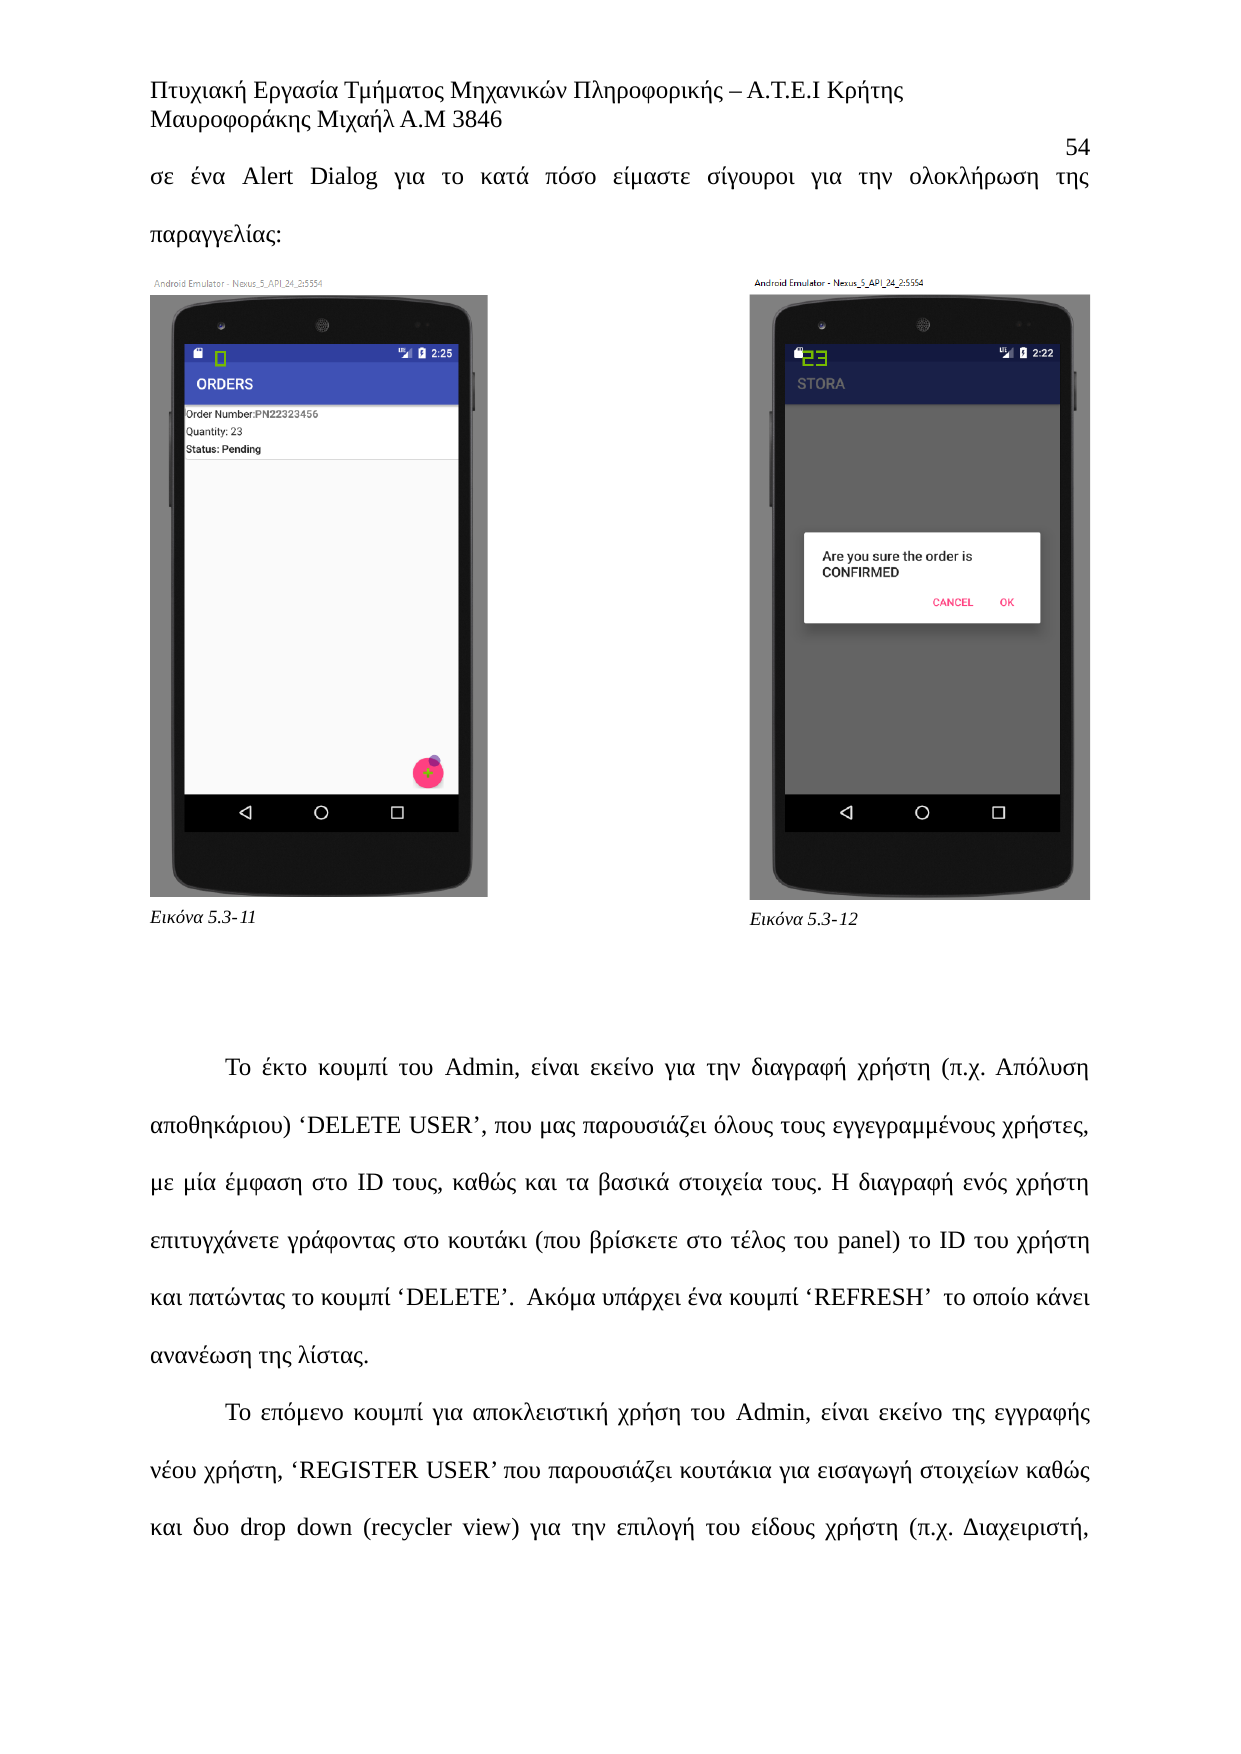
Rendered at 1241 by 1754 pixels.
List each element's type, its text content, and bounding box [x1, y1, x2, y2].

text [150, 161, 1090, 247]
picture [150, 276, 488, 897]
text Το έκτο κουμπί του Admin, είναι εκείνο για την διαγραφή χρήστη (π.χ. Απόλυση αποθηκάριου) ‘DELETE USER’, που μας παρουσιάζει όλους τους εγγεγραμμένους χρήστες, με μία έμφαση στο ID τους, καθώς και τα βασικά στοιχεία τους. Η διαγραφή ενός χρήστη επιτυγχάνετε γράφοντας στο κουτάκι (που βρίσκετε στο τέλος του panel) το ID του χρήστη και πατώντας το κουμπί ‘DELETE’. Ακόμα υπάρχει ένα κουμπί ‘REFRESH’ το οποίο κάνει ανανέωση της λίστας. [150, 1052, 1090, 1369]
picture [749, 277, 1091, 900]
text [150, 1397, 1090, 1541]
